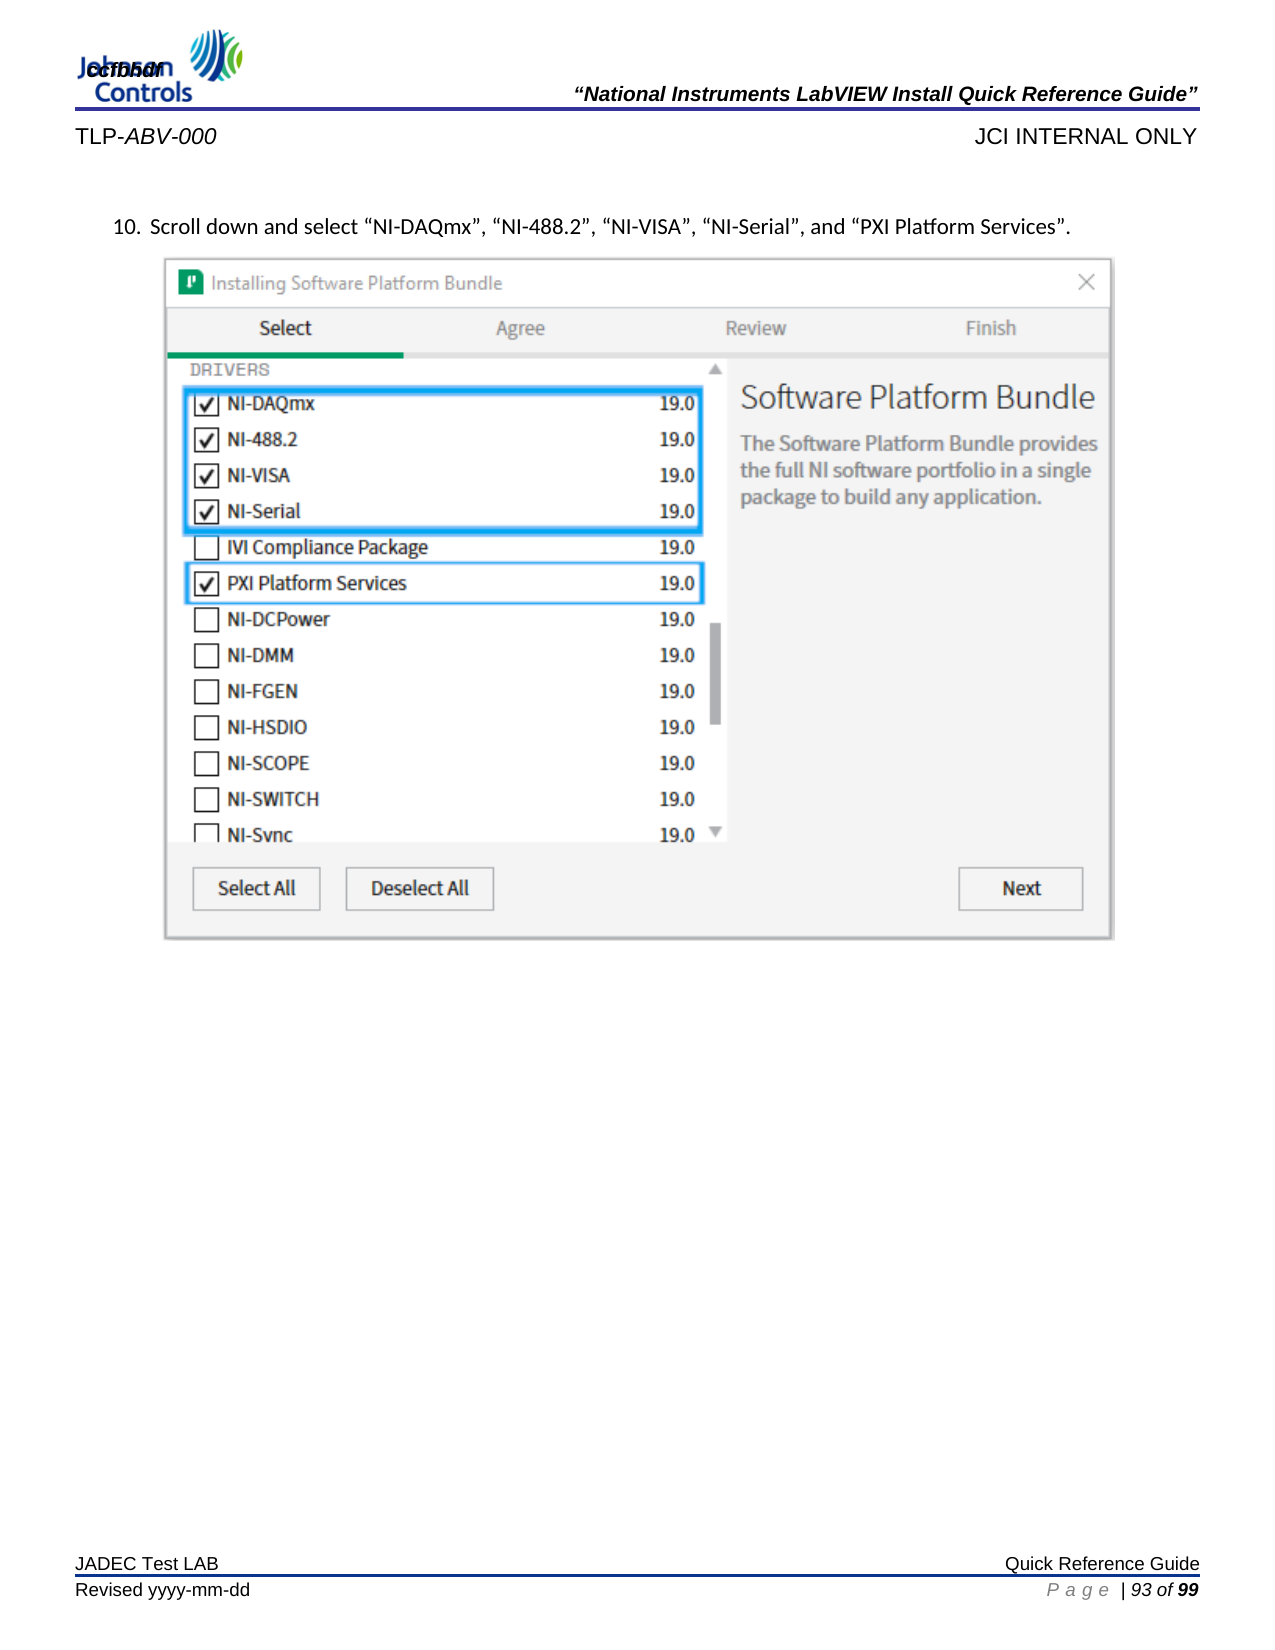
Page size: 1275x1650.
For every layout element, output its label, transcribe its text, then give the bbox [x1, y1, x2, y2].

picture [160, 254, 1115, 944]
list Scroll down and select “NI-DAQmx”, “NI-488.2”, “NI-VISA”, “NI-Serial”, and “PXI Platform Services”. [112, 212, 1200, 240]
picture [76, 26, 246, 105]
